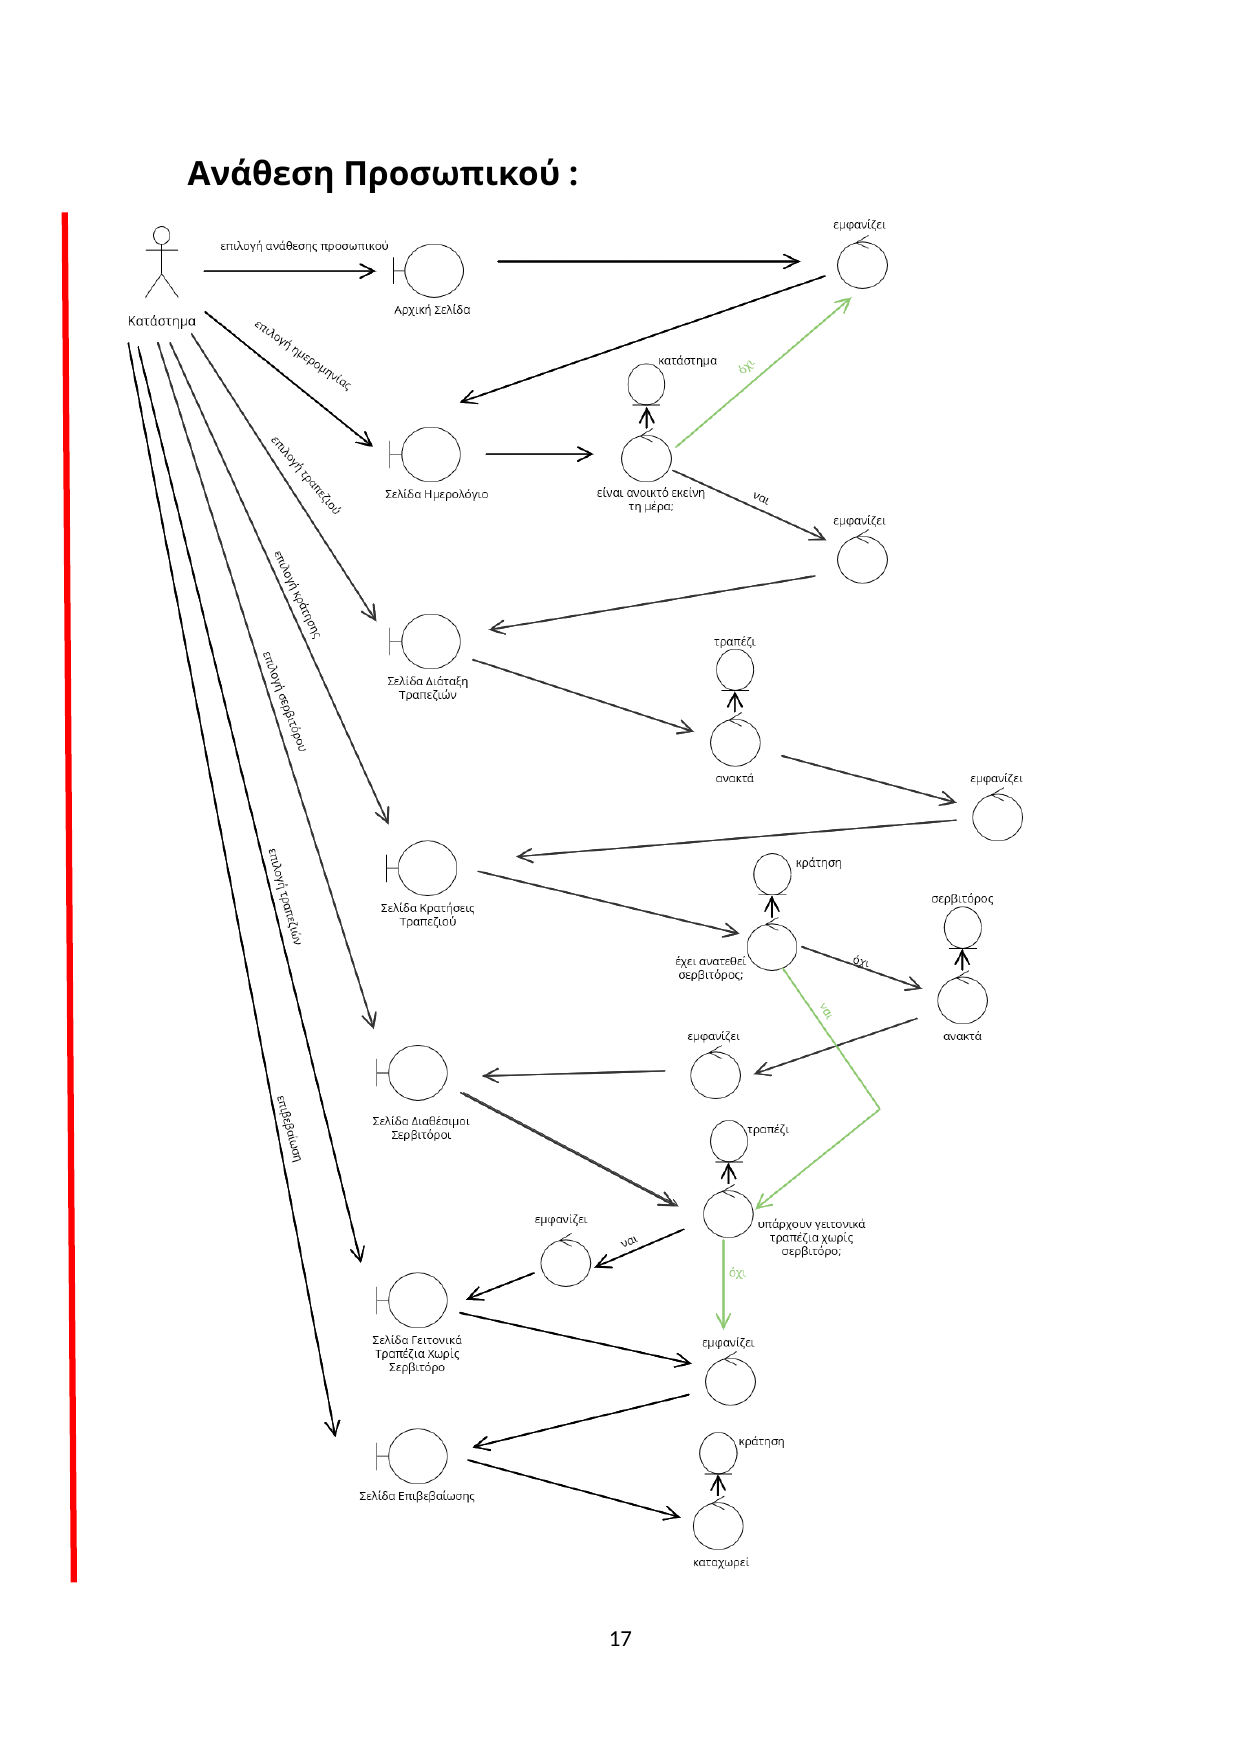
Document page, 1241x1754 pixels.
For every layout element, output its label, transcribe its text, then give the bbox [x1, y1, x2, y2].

picture [103, 209, 1083, 1604]
text Ανάθεση Προσωπικού : [187, 150, 1053, 195]
